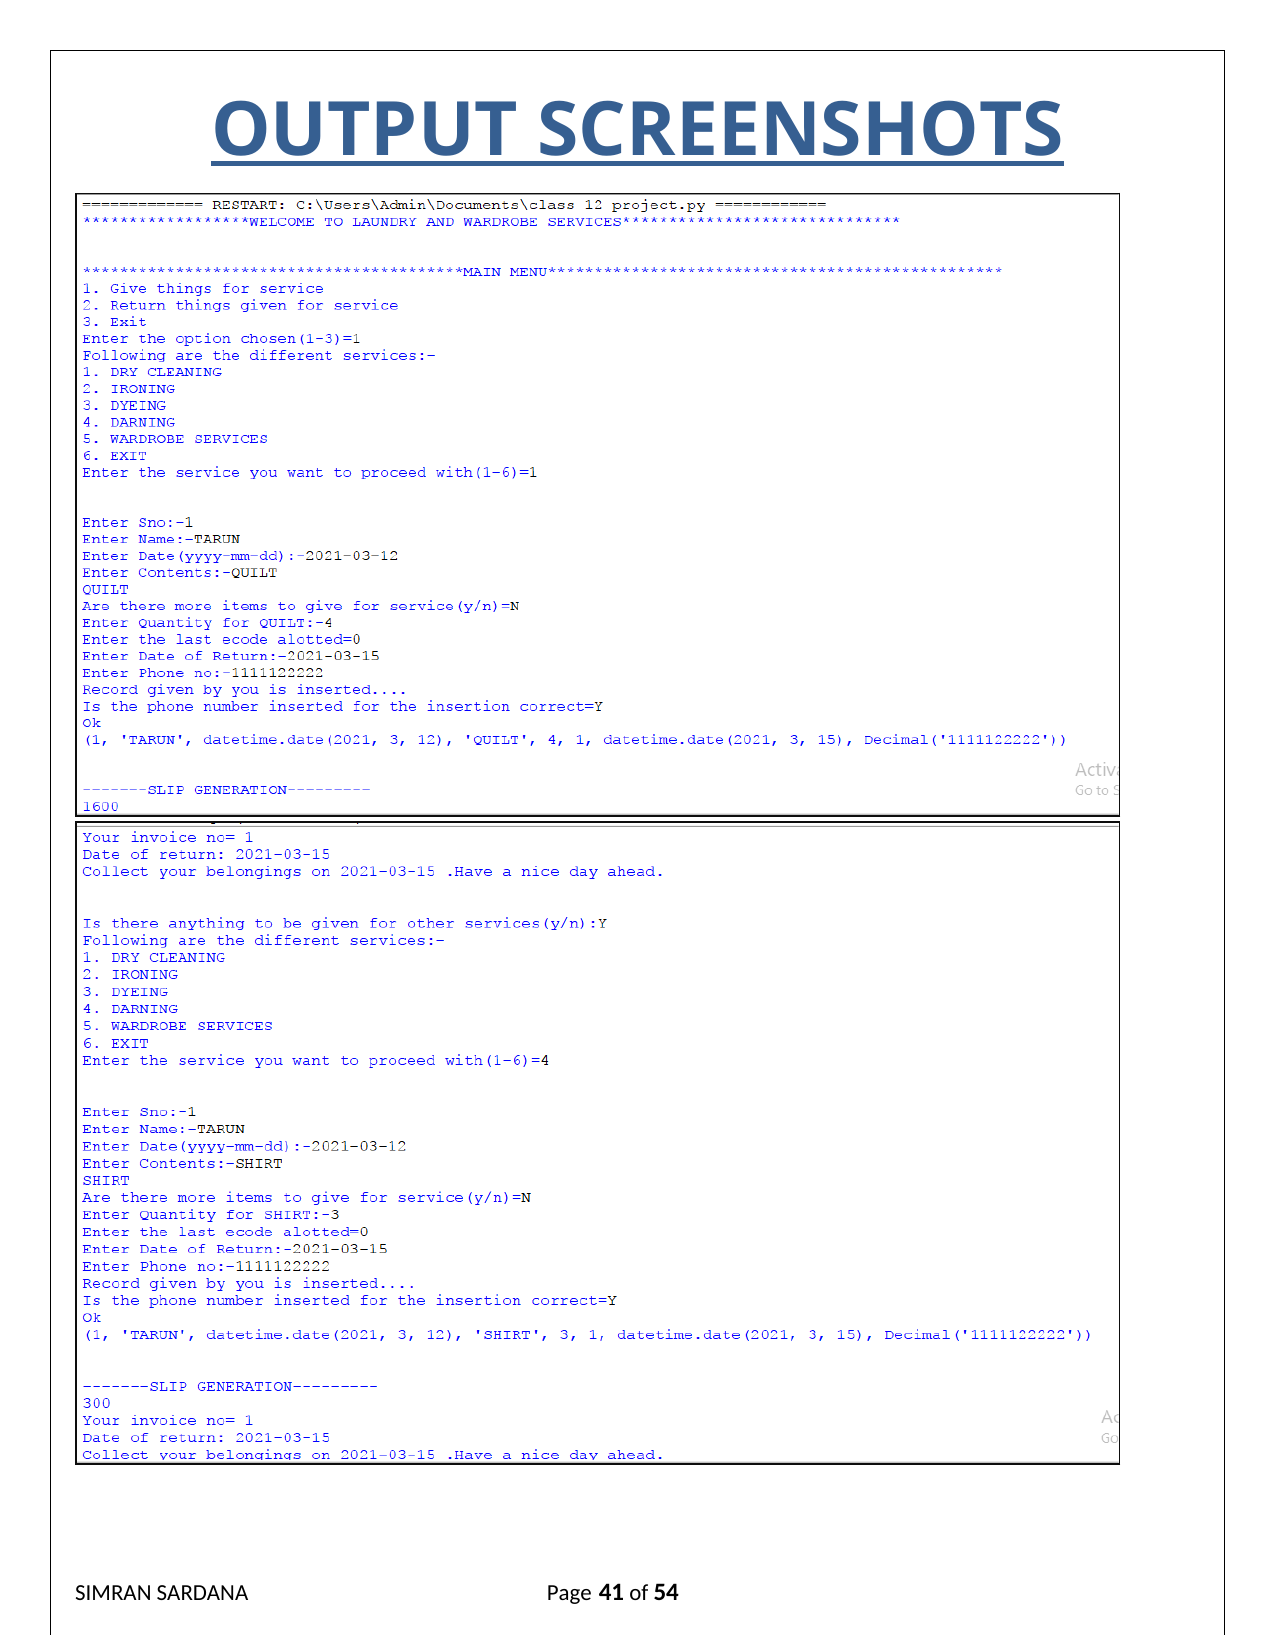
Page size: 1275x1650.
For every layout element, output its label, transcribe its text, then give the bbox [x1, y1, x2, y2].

picture [77, 194, 1119, 815]
subtitle OUTPUT SCREENSHOTS [75, 75, 1200, 177]
picture [77, 823, 1119, 1463]
